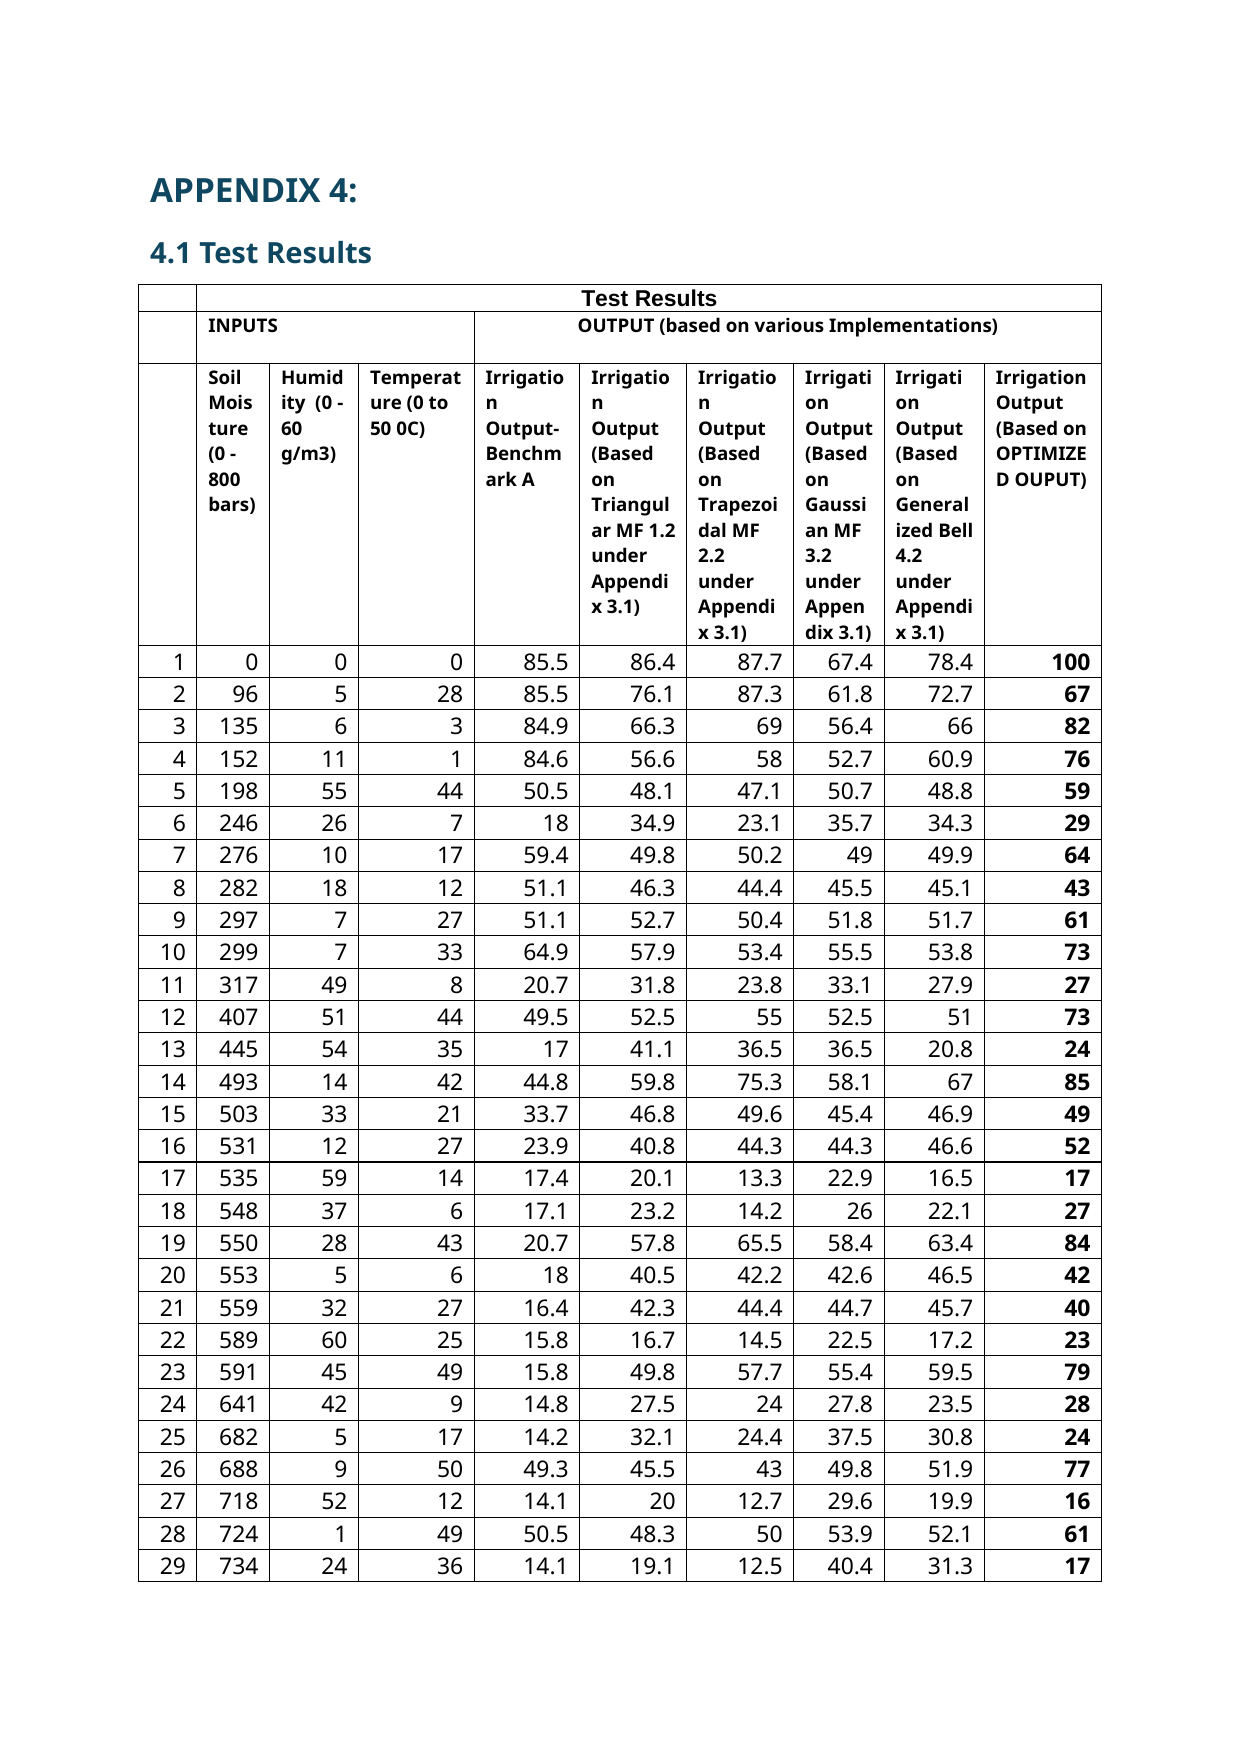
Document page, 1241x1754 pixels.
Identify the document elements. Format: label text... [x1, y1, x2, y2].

table_cell 24 [687, 1389, 793, 1420]
subtitle 4.1 Test Results [150, 232, 1090, 272]
table_cell 85.5 [475, 678, 579, 709]
table_cell 28 [985, 1389, 1101, 1420]
table_cell 49.3 [475, 1453, 579, 1484]
table_cell 6 [359, 1195, 474, 1226]
table_cell 6 [139, 807, 196, 838]
table_cell 550 [197, 1227, 269, 1258]
table_cell 73 [985, 936, 1101, 968]
table_cell 50.4 [687, 904, 793, 935]
table_cell 49.5 [475, 1001, 579, 1032]
table_cell 82 [985, 710, 1101, 742]
table_cell 0 [359, 646, 474, 677]
table_cell 12 [139, 1001, 196, 1032]
table_cell 724 [197, 1518, 269, 1549]
table_cell 45.1 [885, 872, 984, 903]
table_cell 35 [359, 1033, 474, 1064]
table_cell 84 [985, 1227, 1101, 1258]
table_cell 3 [139, 710, 196, 742]
table_header Test Results [197, 285, 1101, 311]
table_cell 17 [985, 1163, 1101, 1194]
table_cell 16 [985, 1485, 1101, 1517]
table_cell 17 [359, 840, 474, 871]
table_cell 12.5 [687, 1550, 793, 1581]
table_cell 84.9 [475, 710, 579, 742]
table_cell 49.8 [794, 1453, 884, 1484]
table_cell 49 [359, 1518, 474, 1549]
table_cell 60 [270, 1324, 358, 1355]
table_cell 51.9 [885, 1453, 984, 1484]
table_cell 59 [985, 775, 1101, 806]
table_cell 40.4 [794, 1550, 884, 1581]
table_cell 10 [270, 840, 358, 871]
table_cell Irrigation Output (Based on Triangular MF 1.2 under Appendix 3.1) [580, 364, 686, 645]
table_cell 23.9 [475, 1130, 579, 1161]
table_cell 14.8 [475, 1389, 579, 1420]
table_cell 33.7 [475, 1098, 579, 1129]
table_cell 66.3 [580, 710, 686, 742]
table_cell 18 [475, 1259, 579, 1291]
table_cell 12 [270, 1130, 358, 1161]
table_cell 27 [985, 969, 1101, 1000]
table_cell 66 [885, 710, 984, 742]
table_cell 52.5 [580, 1001, 686, 1032]
table_cell 49 [359, 1356, 474, 1387]
table_cell 50.2 [687, 840, 793, 871]
table_cell 59.4 [475, 840, 579, 871]
table_cell Irrigation Output (Based on Trapezoidal MF 2.2 under Appendix 3.1) [687, 364, 793, 645]
table_cell Irrigation Output (Based on Gaussian MF 3.2 under Appendix 3.1) [794, 364, 884, 645]
table_cell 36.5 [794, 1033, 884, 1064]
table_cell 37 [270, 1195, 358, 1226]
table_cell 688 [197, 1453, 269, 1484]
table_cell 52.5 [794, 1001, 884, 1032]
table_cell 8 [139, 872, 196, 903]
table_cell 14.2 [475, 1421, 579, 1452]
table_cell 23 [985, 1324, 1101, 1355]
table_cell 7 [139, 840, 196, 871]
table_cell 44 [359, 775, 474, 806]
table_cell 87.7 [687, 646, 793, 677]
table_cell 55 [687, 1001, 793, 1032]
table_cell 57.8 [580, 1227, 686, 1258]
table_cell 55.5 [794, 936, 884, 968]
table_cell 26 [794, 1195, 884, 1226]
table_cell OUTPUT (based on various Implementations) [475, 312, 1101, 363]
table_cell 61 [985, 904, 1101, 935]
table_cell 60.9 [885, 743, 984, 774]
table_cell 27.5 [580, 1389, 686, 1420]
table_cell 33 [359, 936, 474, 968]
table_cell 16.7 [580, 1324, 686, 1355]
table_cell 58 [687, 743, 793, 774]
table_cell 1 [359, 743, 474, 774]
table_cell 86.4 [580, 646, 686, 677]
table_cell 75.3 [687, 1066, 793, 1097]
table_cell 55 [270, 775, 358, 806]
table_cell 64 [985, 840, 1101, 871]
table_cell 50.5 [475, 775, 579, 806]
table_cell 19.1 [580, 1550, 686, 1581]
table_cell 51.1 [475, 904, 579, 935]
table_cell 493 [197, 1066, 269, 1097]
table_cell 14.1 [475, 1485, 579, 1517]
table_cell 17 [475, 1033, 579, 1064]
table_cell 25 [139, 1421, 196, 1452]
table_cell 12 [359, 872, 474, 903]
table_header [139, 285, 196, 311]
table_cell 61.8 [794, 678, 884, 709]
table_cell 45.5 [580, 1453, 686, 1484]
table_cell 14.5 [687, 1324, 793, 1355]
table_cell 37.5 [794, 1421, 884, 1452]
table_cell 44.3 [687, 1130, 793, 1161]
table_cell 42 [270, 1389, 358, 1420]
table_cell 42 [359, 1066, 474, 1097]
table_cell 26 [270, 807, 358, 838]
table_cell 50 [359, 1453, 474, 1484]
table_cell 84.6 [475, 743, 579, 774]
table_cell 48.3 [580, 1518, 686, 1549]
table_cell 20 [580, 1485, 686, 1517]
table_cell 28 [139, 1518, 196, 1549]
table_cell 52.1 [885, 1518, 984, 1549]
table_cell 28 [359, 678, 474, 709]
table_cell 282 [197, 872, 269, 903]
table_cell 14 [270, 1066, 358, 1097]
table_cell 58.4 [794, 1227, 884, 1258]
table_cell 682 [197, 1421, 269, 1452]
table_cell 50.7 [794, 775, 884, 806]
table_cell 445 [197, 1033, 269, 1064]
table_cell 55.4 [794, 1356, 884, 1387]
table_cell 24 [985, 1421, 1101, 1452]
table_cell 47.1 [687, 775, 793, 806]
table_cell 20.1 [580, 1163, 686, 1194]
table_cell 28 [270, 1227, 358, 1258]
table_cell 16.4 [475, 1292, 579, 1323]
table_cell 41.1 [580, 1033, 686, 1064]
table_cell 734 [197, 1550, 269, 1581]
table_cell 0 [197, 646, 269, 677]
table_cell 36.5 [687, 1033, 793, 1064]
table_cell 15 [139, 1098, 196, 1129]
table_cell 297 [197, 904, 269, 935]
table_cell 135 [197, 710, 269, 742]
table_cell 23.1 [687, 807, 793, 838]
table_cell 11 [139, 969, 196, 1000]
table_cell Soil Moisture (0 - 800 bars) [197, 364, 269, 645]
table_cell 85.5 [475, 646, 579, 677]
table_cell [139, 364, 196, 645]
table_cell 49 [270, 969, 358, 1000]
table_cell 553 [197, 1259, 269, 1291]
table_cell 44.8 [475, 1066, 579, 1097]
table_cell 40.8 [580, 1130, 686, 1161]
table_cell 76 [985, 743, 1101, 774]
table_cell 5 [139, 775, 196, 806]
table_cell 45.7 [885, 1292, 984, 1323]
table_cell 23.5 [885, 1389, 984, 1420]
table_cell 22.1 [885, 1195, 984, 1226]
table_cell 51 [270, 1001, 358, 1032]
table_cell 23.8 [687, 969, 793, 1000]
table_cell [139, 312, 196, 363]
table_cell 44.4 [687, 872, 793, 903]
table_cell 51 [885, 1001, 984, 1032]
table_cell Irrigation Output (Based on Generalized Bell 4.2 under Appendix 3.1) [885, 364, 984, 645]
table_cell 19.9 [885, 1485, 984, 1517]
table_cell 59.5 [885, 1356, 984, 1387]
table_cell 29 [139, 1550, 196, 1581]
table_cell 69 [687, 710, 793, 742]
table_cell 67.4 [794, 646, 884, 677]
table_cell 48.1 [580, 775, 686, 806]
table_cell 2 [139, 678, 196, 709]
table_cell 20.8 [885, 1033, 984, 1064]
table_cell 591 [197, 1356, 269, 1387]
table_cell 299 [197, 936, 269, 968]
table_cell 16.5 [885, 1163, 984, 1194]
table_cell 40.5 [580, 1259, 686, 1291]
table_cell 27.8 [794, 1389, 884, 1420]
table_cell 40 [985, 1292, 1101, 1323]
table_cell 641 [197, 1389, 269, 1420]
table_cell 535 [197, 1163, 269, 1194]
table_cell 44.4 [687, 1292, 793, 1323]
table_cell 24 [139, 1389, 196, 1420]
table_cell 15.8 [475, 1324, 579, 1355]
table_cell 7 [359, 807, 474, 838]
table_cell 1 [139, 646, 196, 677]
table_cell 42.2 [687, 1259, 793, 1291]
table_cell 27 [359, 1292, 474, 1323]
table_cell 27 [139, 1485, 196, 1517]
table_cell 52 [985, 1130, 1101, 1161]
table_cell 718 [197, 1485, 269, 1517]
table_cell 45 [270, 1356, 358, 1387]
table_cell 23 [139, 1356, 196, 1387]
table_cell 63.4 [885, 1227, 984, 1258]
table_cell 45.4 [794, 1098, 884, 1129]
table_cell 23.2 [580, 1195, 686, 1226]
table_cell 407 [197, 1001, 269, 1032]
table_cell 14.1 [475, 1550, 579, 1581]
table_cell INPUTS [197, 312, 474, 363]
table_cell 85 [985, 1066, 1101, 1097]
table_cell 57.7 [687, 1356, 793, 1387]
table_cell 67 [985, 678, 1101, 709]
table_cell 34.3 [885, 807, 984, 838]
table_cell 43 [985, 872, 1101, 903]
table_cell 503 [197, 1098, 269, 1129]
table_cell 65.5 [687, 1227, 793, 1258]
table_cell 46.5 [885, 1259, 984, 1291]
table_cell 18 [475, 807, 579, 838]
table_cell 19 [139, 1227, 196, 1258]
table_cell 25 [359, 1324, 474, 1355]
table_cell 36 [359, 1550, 474, 1581]
table_cell 18 [139, 1195, 196, 1226]
table_cell 5 [270, 678, 358, 709]
table_cell 45.5 [794, 872, 884, 903]
table_cell 20.7 [475, 1227, 579, 1258]
table_cell 46.6 [885, 1130, 984, 1161]
table_cell 6 [270, 710, 358, 742]
table_cell 29.6 [794, 1485, 884, 1517]
table_cell 33.1 [794, 969, 884, 1000]
table_cell 14 [139, 1066, 196, 1097]
table_cell 43 [687, 1453, 793, 1484]
table_cell 79 [985, 1356, 1101, 1387]
table_cell 44.3 [794, 1130, 884, 1161]
table_cell 198 [197, 775, 269, 806]
table_cell 49 [985, 1098, 1101, 1129]
table_cell 559 [197, 1292, 269, 1323]
table_cell 52.7 [794, 743, 884, 774]
table_cell 53.4 [687, 936, 793, 968]
table_cell 20 [139, 1259, 196, 1291]
table_cell 0 [270, 646, 358, 677]
table_cell 42 [985, 1259, 1101, 1291]
table_cell 46.9 [885, 1098, 984, 1129]
table_cell 53.8 [885, 936, 984, 968]
table_cell 6 [359, 1259, 474, 1291]
table_cell 52.7 [580, 904, 686, 935]
table_cell 20.7 [475, 969, 579, 1000]
table_cell 12.7 [687, 1485, 793, 1517]
table_cell 44.7 [794, 1292, 884, 1323]
table_cell 3 [359, 710, 474, 742]
table_cell 22 [139, 1324, 196, 1355]
table_cell 17 [359, 1421, 474, 1452]
table_cell 5 [270, 1421, 358, 1452]
table_cell 8 [359, 969, 474, 1000]
table_cell 59 [270, 1163, 358, 1194]
table_cell 56.4 [794, 710, 884, 742]
table_cell 10 [139, 936, 196, 968]
table_cell 18 [270, 872, 358, 903]
table_cell 64.9 [475, 936, 579, 968]
table_cell 7 [270, 904, 358, 935]
table_cell Humidity (0 - 60 g/m3) [270, 364, 358, 645]
table_cell 52 [270, 1485, 358, 1517]
table_cell 27 [985, 1195, 1101, 1226]
table_cell 31.3 [885, 1550, 984, 1581]
table_cell 49 [794, 840, 884, 871]
table_cell 58.1 [794, 1066, 884, 1097]
table_cell Irrigation Output- Benchmark A [475, 364, 579, 645]
table_cell 21 [139, 1292, 196, 1323]
table_cell 44 [359, 1001, 474, 1032]
table_cell 32.1 [580, 1421, 686, 1452]
table_cell 27.9 [885, 969, 984, 1000]
table_cell 276 [197, 840, 269, 871]
table_cell 46.8 [580, 1098, 686, 1129]
table_cell 29 [985, 807, 1101, 838]
table_cell 1 [270, 1518, 358, 1549]
table_cell 32 [270, 1292, 358, 1323]
table_cell 24 [985, 1033, 1101, 1064]
table_cell 51.7 [885, 904, 984, 935]
table_cell 51.1 [475, 872, 579, 903]
table_cell 67 [885, 1066, 984, 1097]
table_cell 54 [270, 1033, 358, 1064]
table_cell 317 [197, 969, 269, 1000]
table_cell 42.6 [794, 1259, 884, 1291]
table_cell 53.9 [794, 1518, 884, 1549]
table_cell 9 [270, 1453, 358, 1484]
table_cell 35.7 [794, 807, 884, 838]
table_cell 72.7 [885, 678, 984, 709]
table_cell 24.4 [687, 1421, 793, 1452]
table_cell 13.3 [687, 1163, 793, 1194]
table_cell 4 [139, 743, 196, 774]
table_cell 17.4 [475, 1163, 579, 1194]
table_cell 49.6 [687, 1098, 793, 1129]
table_cell 42.3 [580, 1292, 686, 1323]
table_cell 7 [270, 936, 358, 968]
table_cell 33 [270, 1098, 358, 1129]
table_cell 50.5 [475, 1518, 579, 1549]
table_cell 49.8 [580, 840, 686, 871]
table_cell 5 [270, 1259, 358, 1291]
table_cell 49.8 [580, 1356, 686, 1387]
table_cell 12 [359, 1485, 474, 1517]
table_cell 531 [197, 1130, 269, 1161]
table_cell 46.3 [580, 872, 686, 903]
table_cell 57.9 [580, 936, 686, 968]
table_cell 21 [359, 1098, 474, 1129]
table_cell 51.8 [794, 904, 884, 935]
table_cell 56.6 [580, 743, 686, 774]
table_cell 78.4 [885, 646, 984, 677]
table_cell 246 [197, 807, 269, 838]
table_cell 11 [270, 743, 358, 774]
table_cell 87.3 [687, 678, 793, 709]
subtitle APPENDIX 4: [150, 167, 1090, 212]
table_cell 30.8 [885, 1421, 984, 1452]
table_cell 77 [985, 1453, 1101, 1484]
table_cell 50 [687, 1518, 793, 1549]
table_cell Irrigation Output (Based on OPTIMIZED OUPUT) [985, 364, 1101, 645]
table_cell 13 [139, 1033, 196, 1064]
table_cell 9 [359, 1389, 474, 1420]
table_cell 589 [197, 1324, 269, 1355]
table_cell 9 [139, 904, 196, 935]
table_cell 96 [197, 678, 269, 709]
table_cell 73 [985, 1001, 1101, 1032]
table_cell 17 [139, 1163, 196, 1194]
table_cell 17.1 [475, 1195, 579, 1226]
table_cell 152 [197, 743, 269, 774]
table_cell 48.8 [885, 775, 984, 806]
table_cell 59.8 [580, 1066, 686, 1097]
table_cell 100 [985, 646, 1101, 677]
table_cell 76.1 [580, 678, 686, 709]
table_cell 49.9 [885, 840, 984, 871]
table_cell 34.9 [580, 807, 686, 838]
table_cell 15.8 [475, 1356, 579, 1387]
table_cell 17 [985, 1550, 1101, 1581]
table_cell 22.5 [794, 1324, 884, 1355]
table_cell 43 [359, 1227, 474, 1258]
table_cell 26 [139, 1453, 196, 1484]
table_cell 27 [359, 904, 474, 935]
table_cell 31.8 [580, 969, 686, 1000]
table_cell 22.9 [794, 1163, 884, 1194]
table_cell 61 [985, 1518, 1101, 1549]
table_cell 27 [359, 1130, 474, 1161]
table_cell 548 [197, 1195, 269, 1226]
table_cell 17.2 [885, 1324, 984, 1355]
table_cell Temperature (0 to 50 0C) [359, 364, 474, 645]
table_cell 14 [359, 1163, 474, 1194]
table_cell 16 [139, 1130, 196, 1161]
table_cell 14.2 [687, 1195, 793, 1226]
table_cell 24 [270, 1550, 358, 1581]
